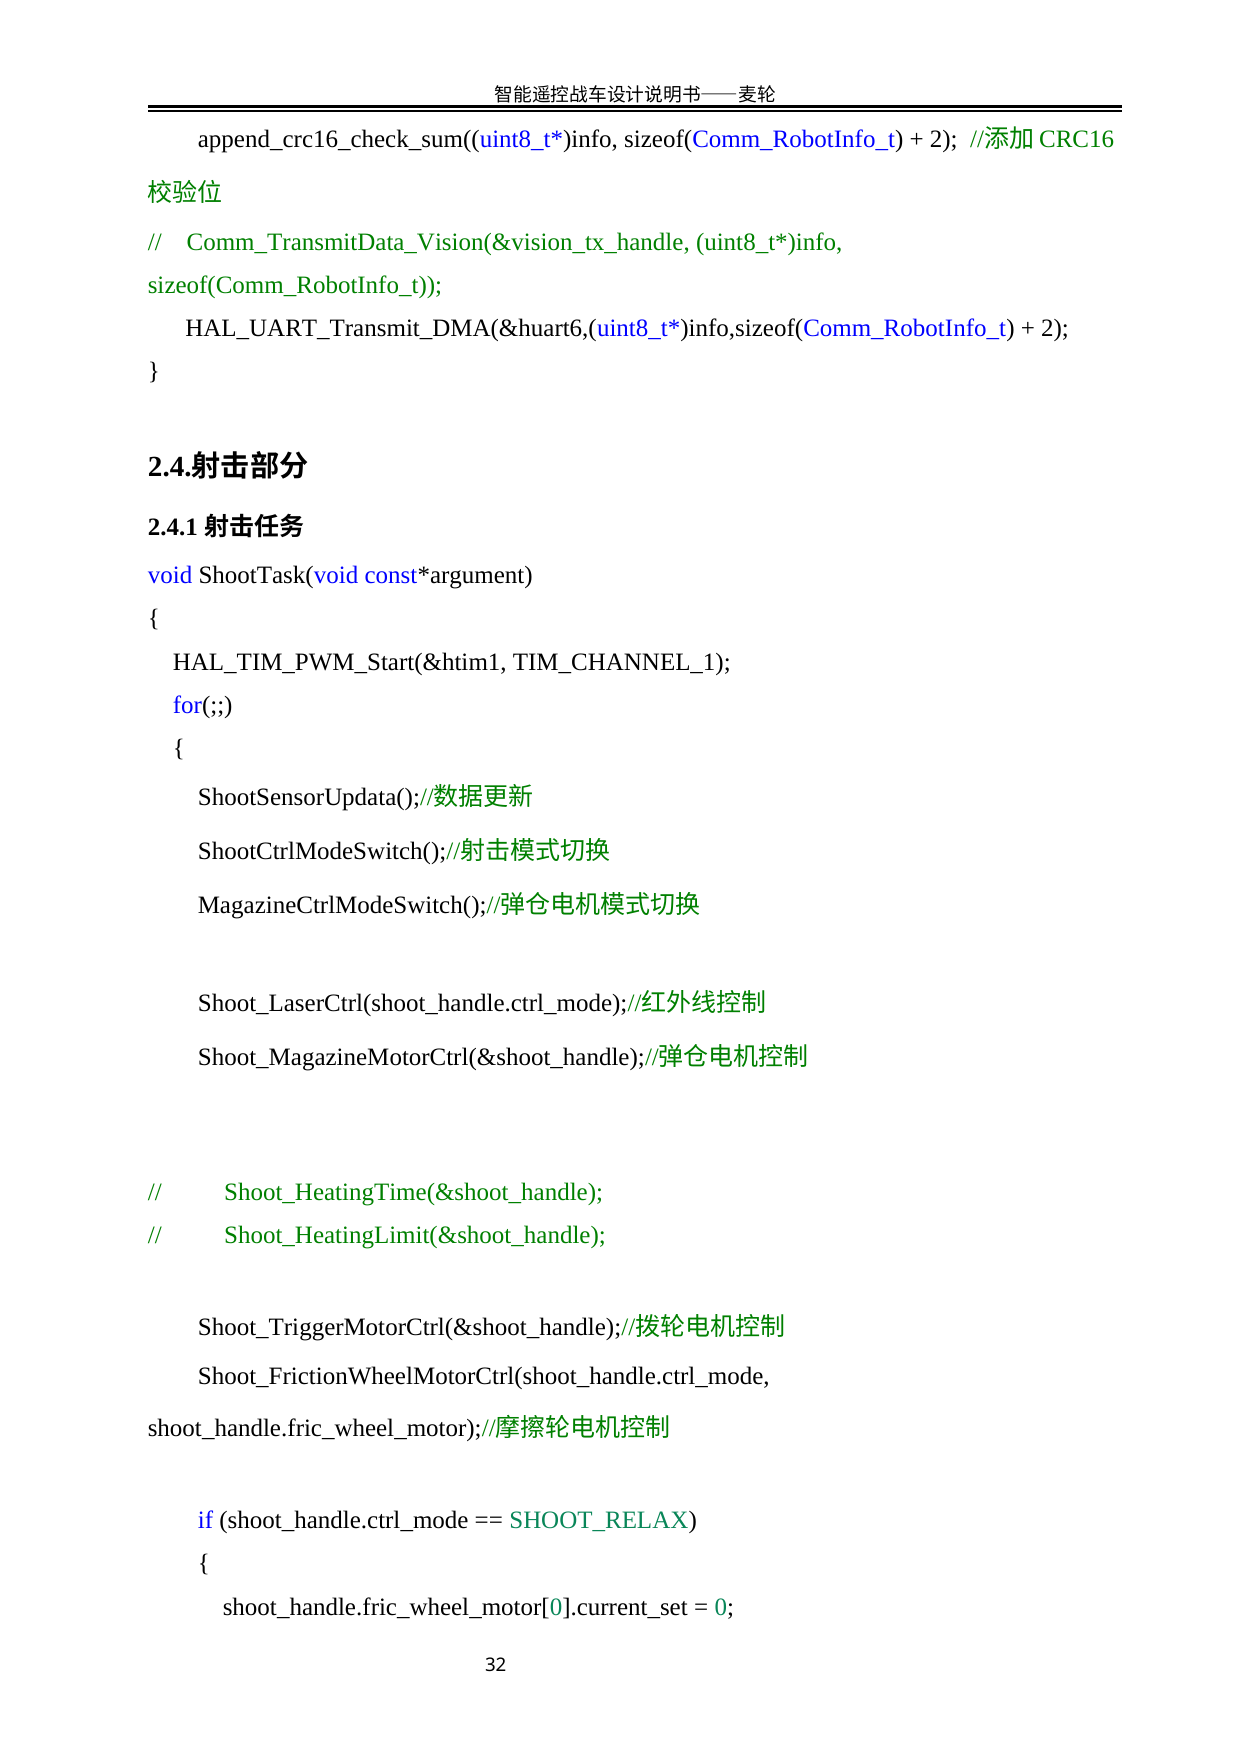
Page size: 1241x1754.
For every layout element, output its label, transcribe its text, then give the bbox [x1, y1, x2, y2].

text // Shoot_HeatingTime(&shoot_handle); [148, 1177, 1122, 1206]
text // Shoot_HeatingLimit(&shoot_handle); [148, 1220, 1122, 1249]
text shoot_handle.fric_wheel_motor[0].current_set = 0; [148, 1592, 1122, 1620]
text MagazineCtrlModeSwitch();//弹仓电机模式切换 [148, 885, 1122, 921]
text 2.4.1 射击任务 [148, 506, 1122, 542]
text HAL_UART_Transmit_DMA(&huart6,(uint8_t*)info,sizeof(Comm_RobotInfo_t) + 2); [148, 313, 1122, 342]
text ShootSensorUpdata();//数据更新 [148, 776, 1122, 812]
text Shoot_FrictionWheelMotorCtrl(shoot_handle.ctrl_mode, shoot_handle.fric_wheel_motor);//摩擦轮电机控制 [148, 1361, 1122, 1444]
text append_crc16_check_sum((uint8_t*)info, sizeof(Comm_RobotInfo_t) + 2); //添加CRC16校验位 [148, 118, 1122, 209]
text Shoot_LaserCtrl(shoot_handle.ctrl_mode);//红外线控制 [148, 982, 1122, 1018]
text ShootCtrlModeSwitch();//射击模式切换 [148, 830, 1122, 867]
text { [148, 603, 1122, 632]
text } [148, 356, 1122, 385]
text Shoot_TriggerMotorCtrl(&shoot_handle);//拨轮电机控制 [148, 1307, 1122, 1343]
text void ShootTask(void const*argument) [148, 560, 1122, 589]
text 2.4.射击部分 [148, 442, 1122, 485]
text for(;;) [148, 690, 1122, 718]
text { [148, 1548, 1122, 1577]
text { [148, 733, 1122, 762]
text // Comm_TransmitData_Vision(&vision_tx_handle, (uint8_t*)info, sizeof(Comm_RobotInfo_t)); [148, 227, 1122, 299]
text HAL_TIM_PWM_Start(&htim1, TIM_CHANNEL_1); [148, 647, 1122, 675]
text if (shoot_handle.ctrl_mode == SHOOT_RELAX) [148, 1505, 1122, 1534]
text Shoot_MagazineMotorCtrl(&shoot_handle);//弹仓电机控制 [148, 1037, 1122, 1073]
